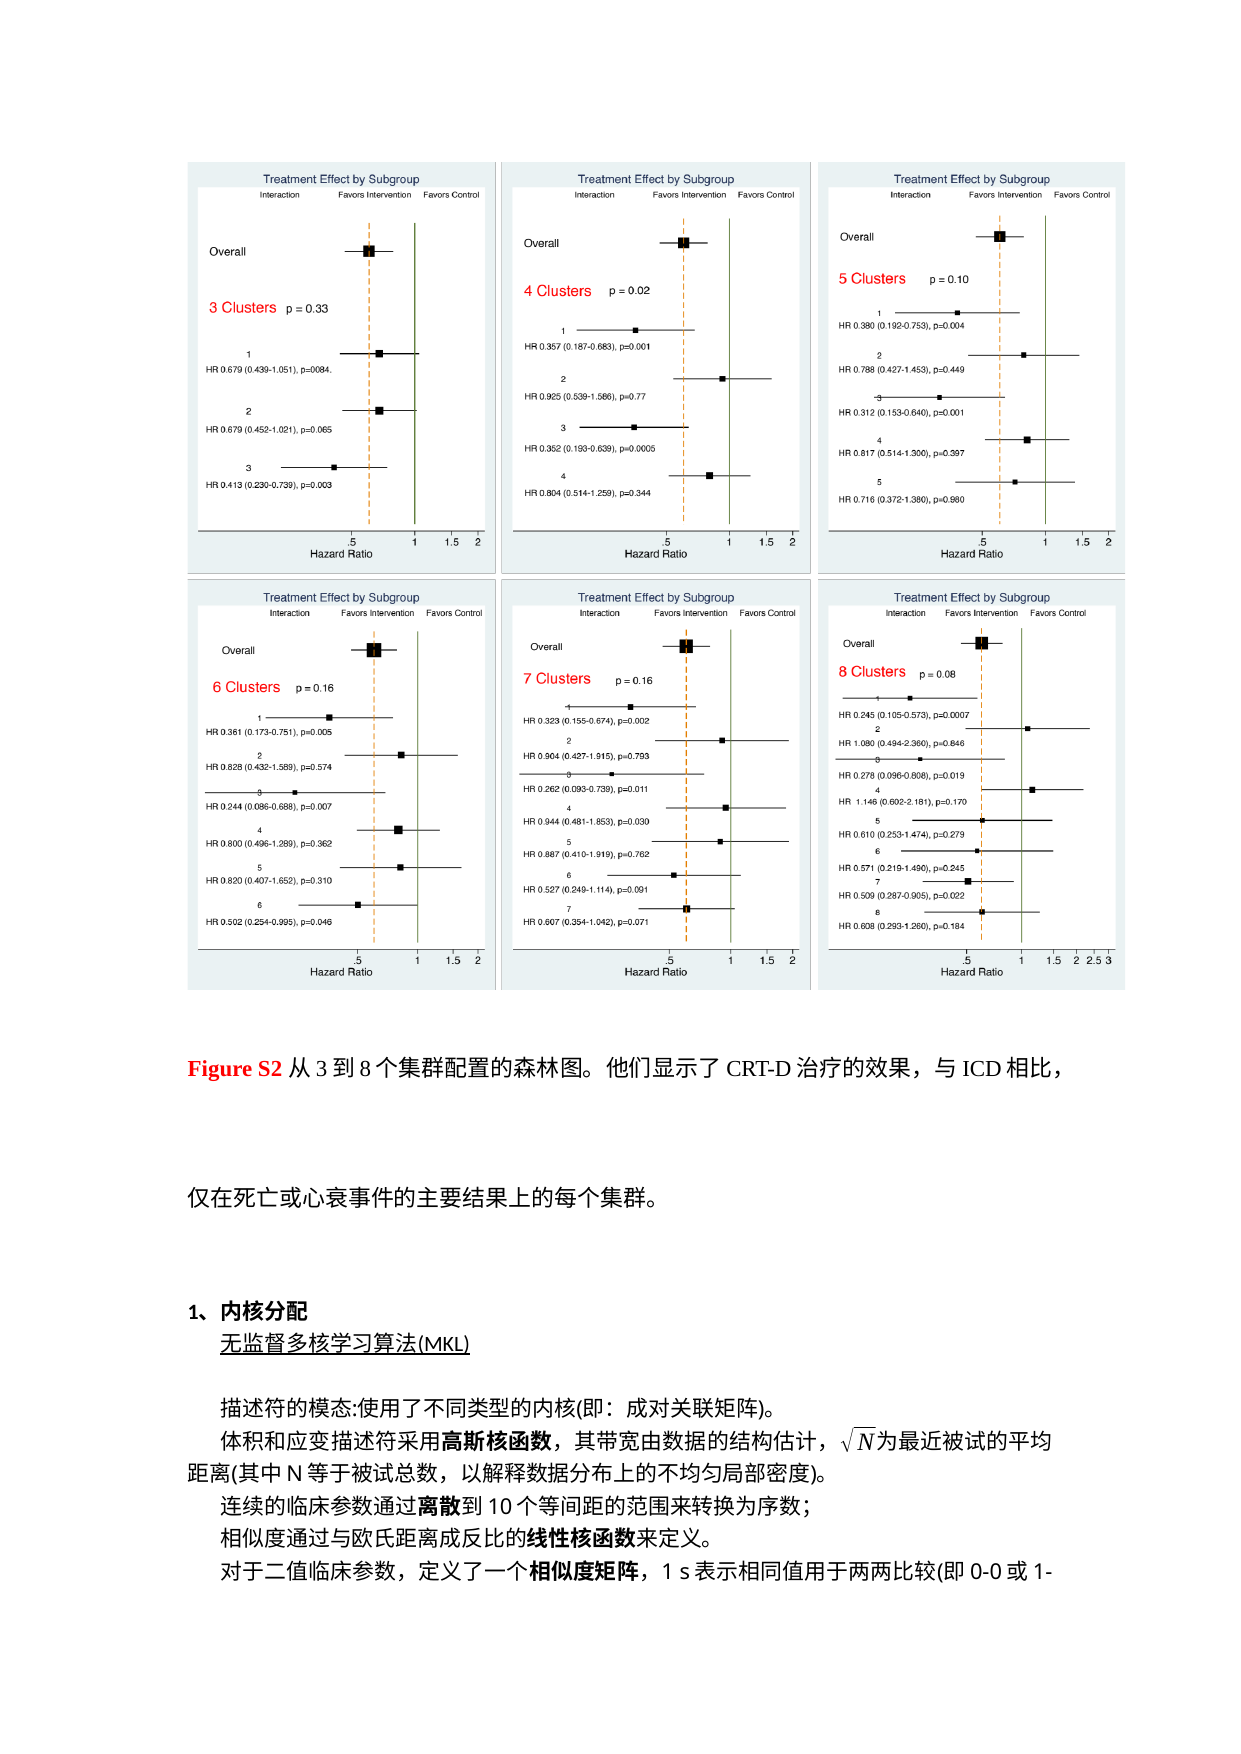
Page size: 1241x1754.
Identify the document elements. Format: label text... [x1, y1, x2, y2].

list 相似度通过与欧氏距离成反比的线性核函数来定义。 [187, 1522, 1053, 1554]
list 描述符的模态:使用了不同类型的内核(即：成对关联矩阵)。 [187, 1392, 1053, 1424]
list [187, 1554, 1053, 1587]
list 连续的临床参数通过离散到10个等间距的范围来转换为序数； [187, 1489, 1053, 1522]
text Figure S2 从3到8个集群配置的森林图。他们显示了CRT-D治疗的效果，与ICD相比，仅在死亡或心衰事件的主要结果上的每个集群。 [187, 1034, 1053, 1229]
list 1、内核分配 [187, 1294, 1053, 1327]
list 无监督多核学习算法(MKL) [187, 1327, 1053, 1359]
list 体积和应变描述符采用高斯核函数，其带宽由数据的结构估计，为最近被试的平均距离(其中N等于被试总数，以解释数据分布上的不均匀局部密度)。 [187, 1424, 1053, 1489]
